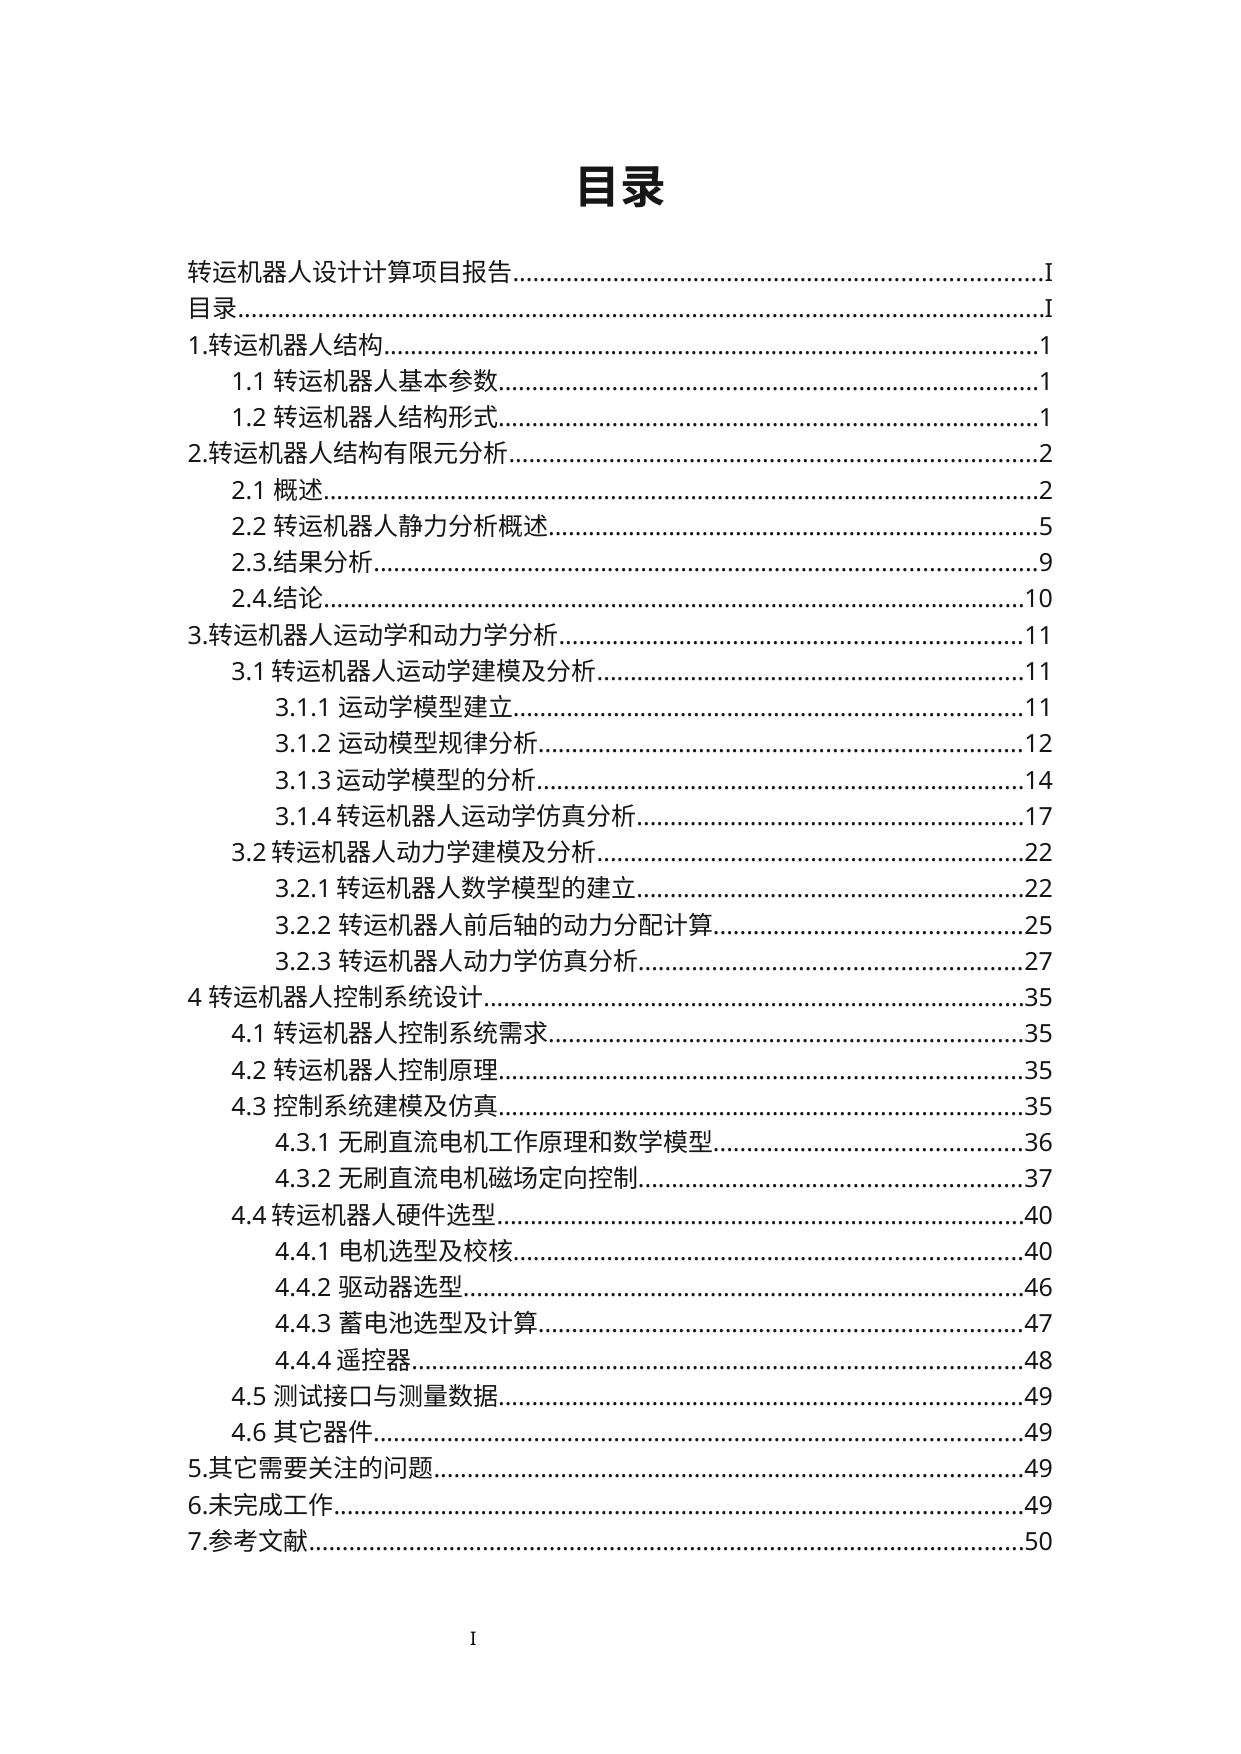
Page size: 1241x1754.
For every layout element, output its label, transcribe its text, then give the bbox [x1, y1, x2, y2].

subtitle 目录 [187, 150, 1053, 216]
